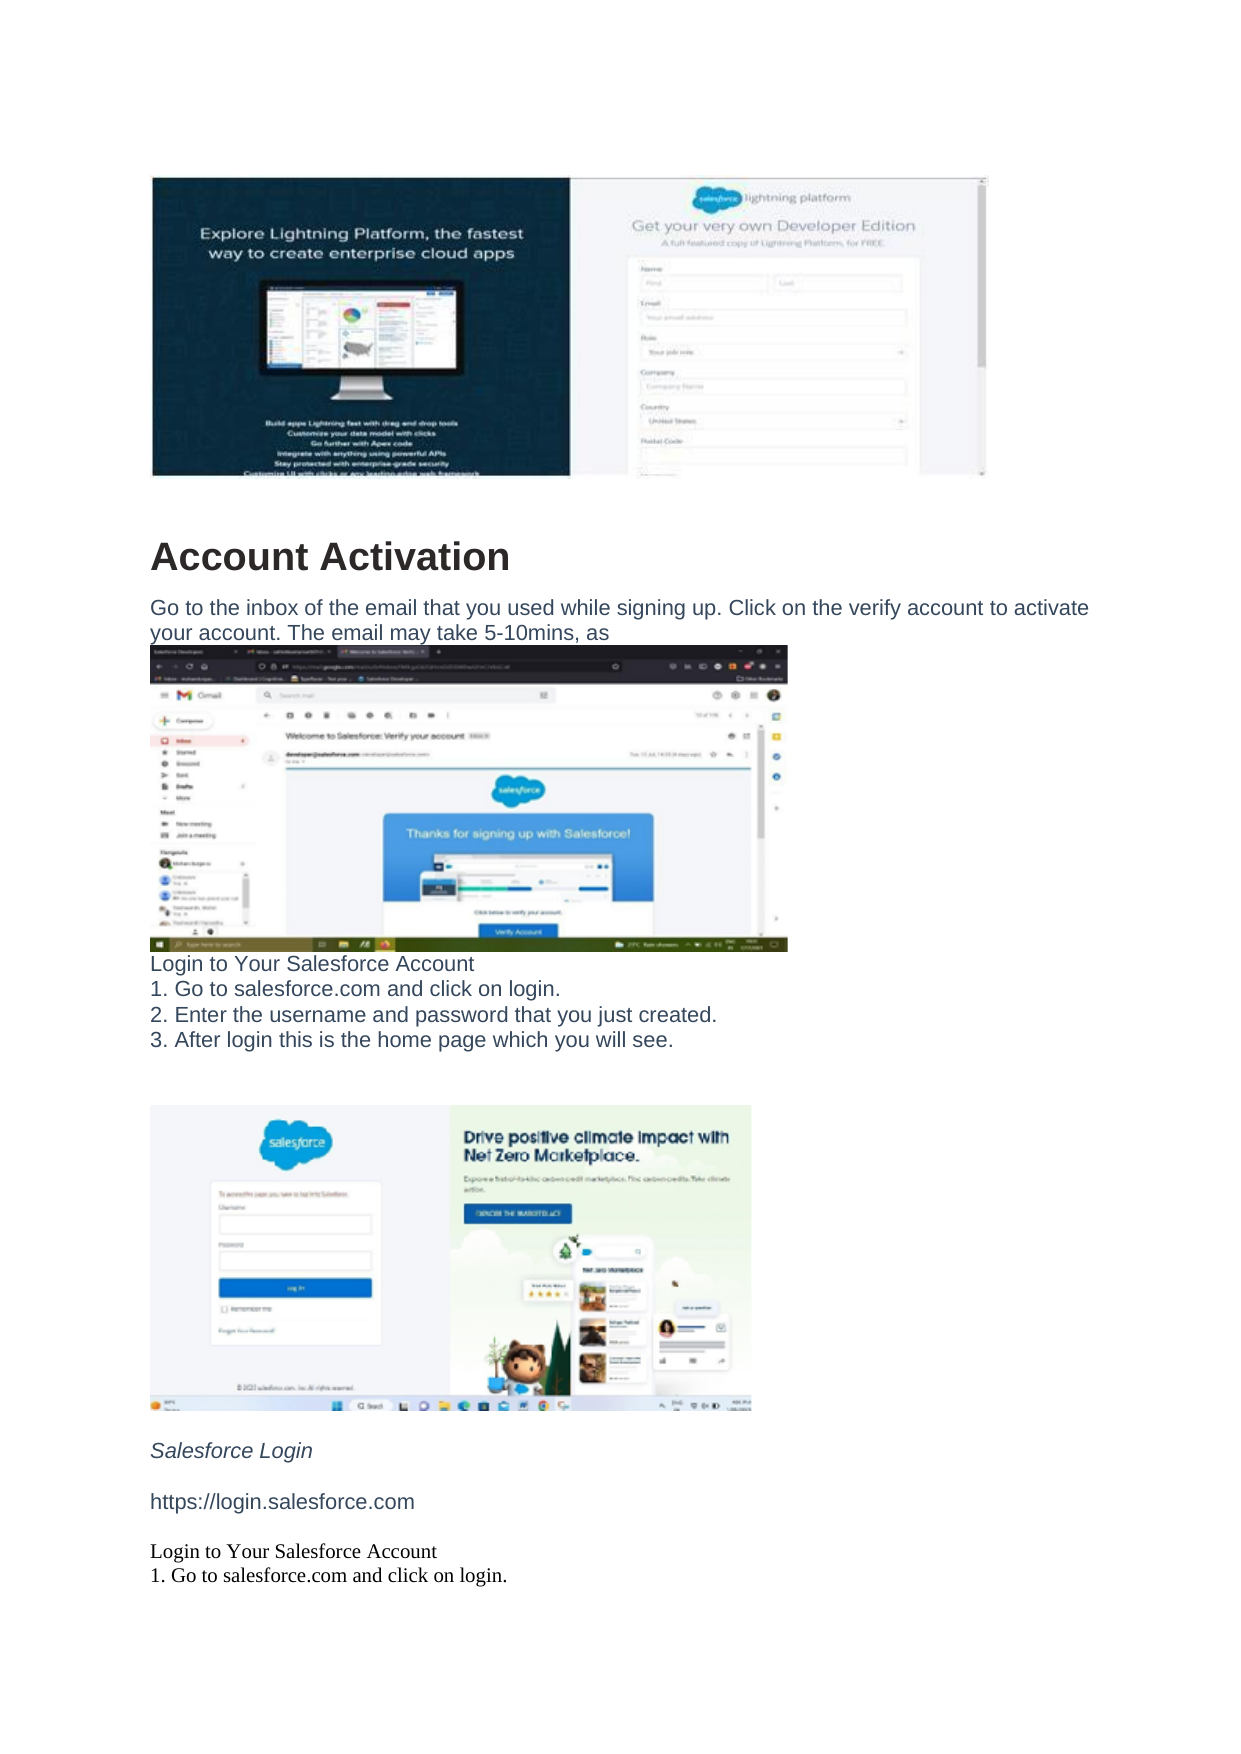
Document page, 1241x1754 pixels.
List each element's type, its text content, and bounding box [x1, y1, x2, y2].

text Go to the inbox of the email that you used while signing up. Click on the verify account to activate your account. The email may take 5-10mins, as [150, 594, 1090, 645]
picture [150, 175, 989, 479]
text 3. After login this is the home page which you will see. [150, 1027, 1090, 1052]
picture [150, 645, 788, 952]
text Account Activation [150, 532, 1090, 579]
text Salesforce Login [150, 1438, 1090, 1463]
text Login to Your Salesforce Account [150, 1539, 1090, 1563]
text 1. Go to salesforce.com and click on login. [150, 976, 1090, 1002]
text https://login.salesforce.com [150, 1489, 1090, 1514]
text Login to Your Salesforce Account [150, 951, 1090, 976]
text 2. Enter the username and password that you just created. [150, 1002, 1090, 1027]
text 1. Go to salesforce.com and click on login. [150, 1563, 1090, 1587]
picture [150, 1105, 752, 1411]
